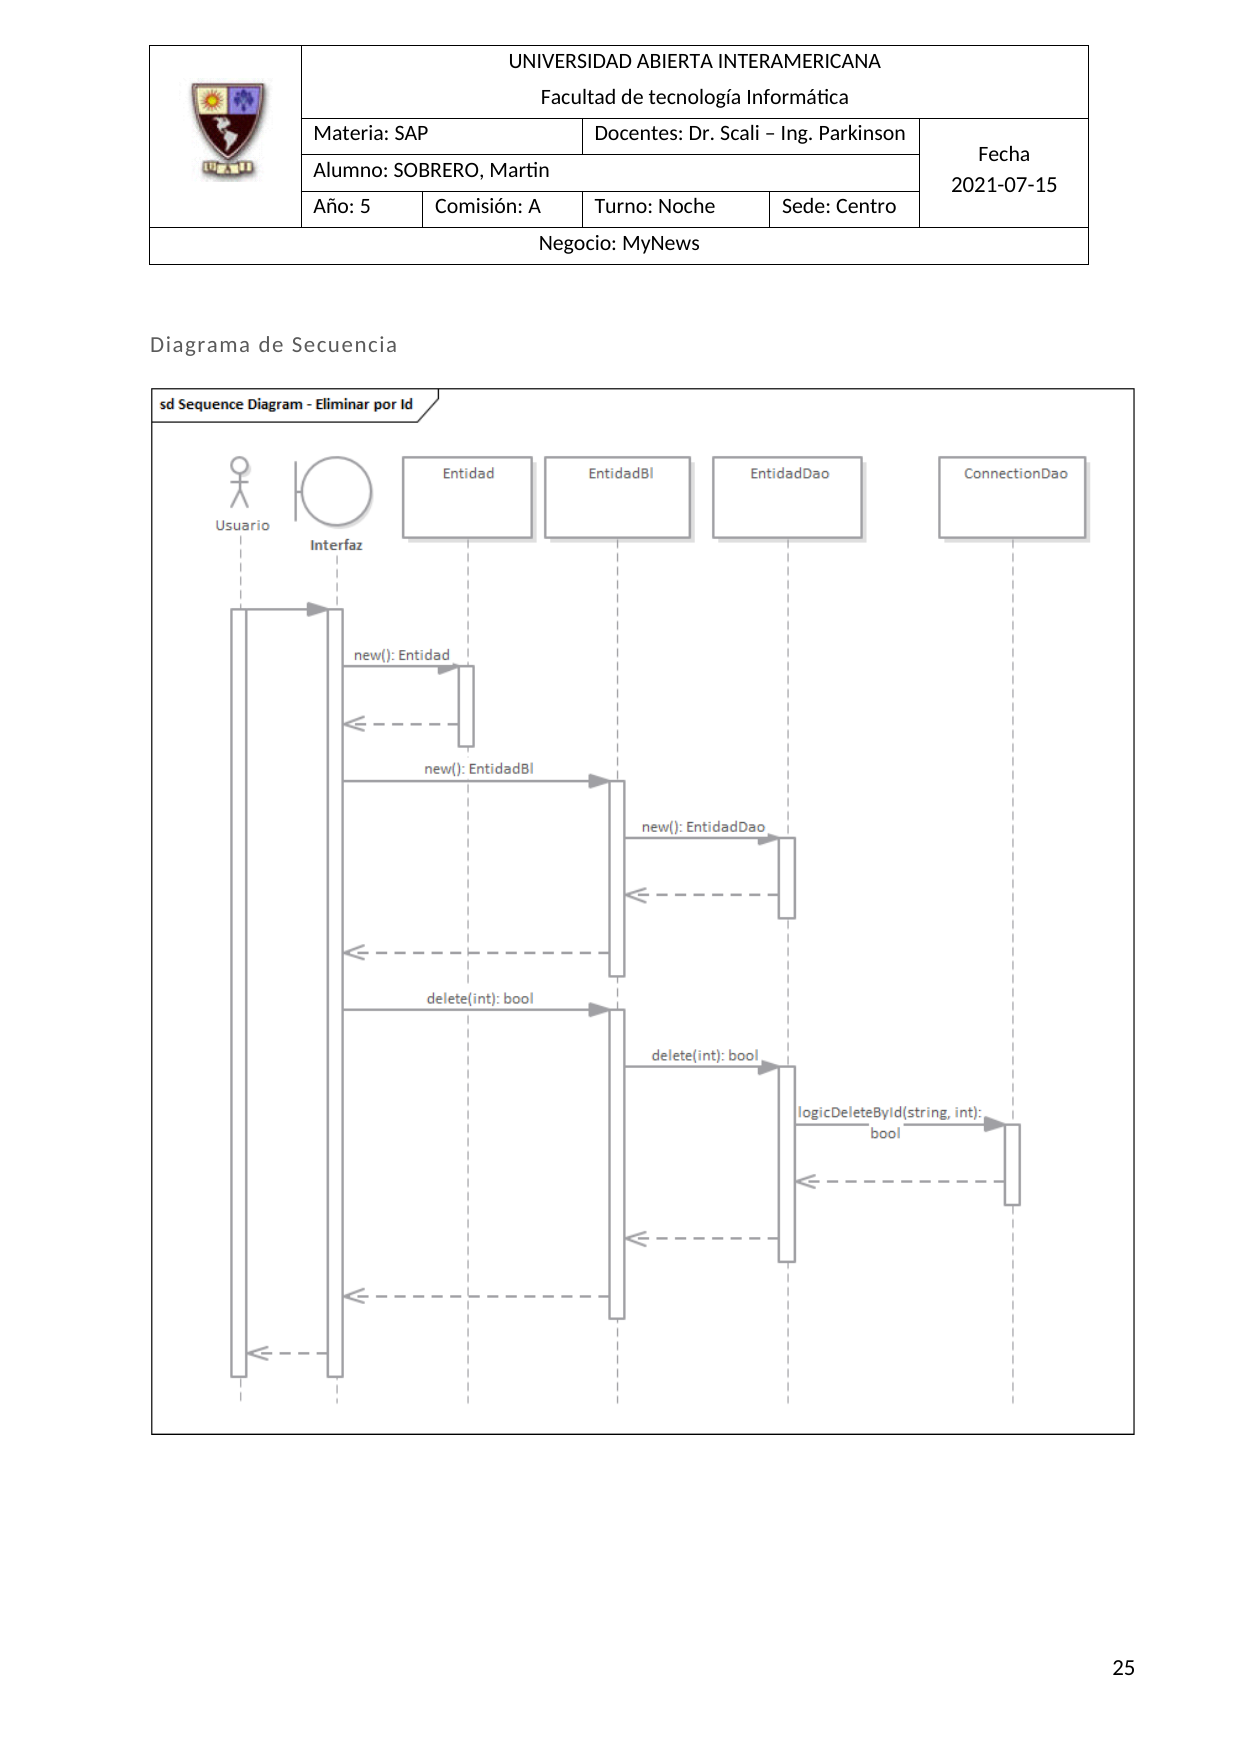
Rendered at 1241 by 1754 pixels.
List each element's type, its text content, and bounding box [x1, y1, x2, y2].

picture [177, 74, 278, 187]
picture [150, 387, 1136, 1435]
subtitle Diagrama de Secuencia [150, 330, 1135, 358]
